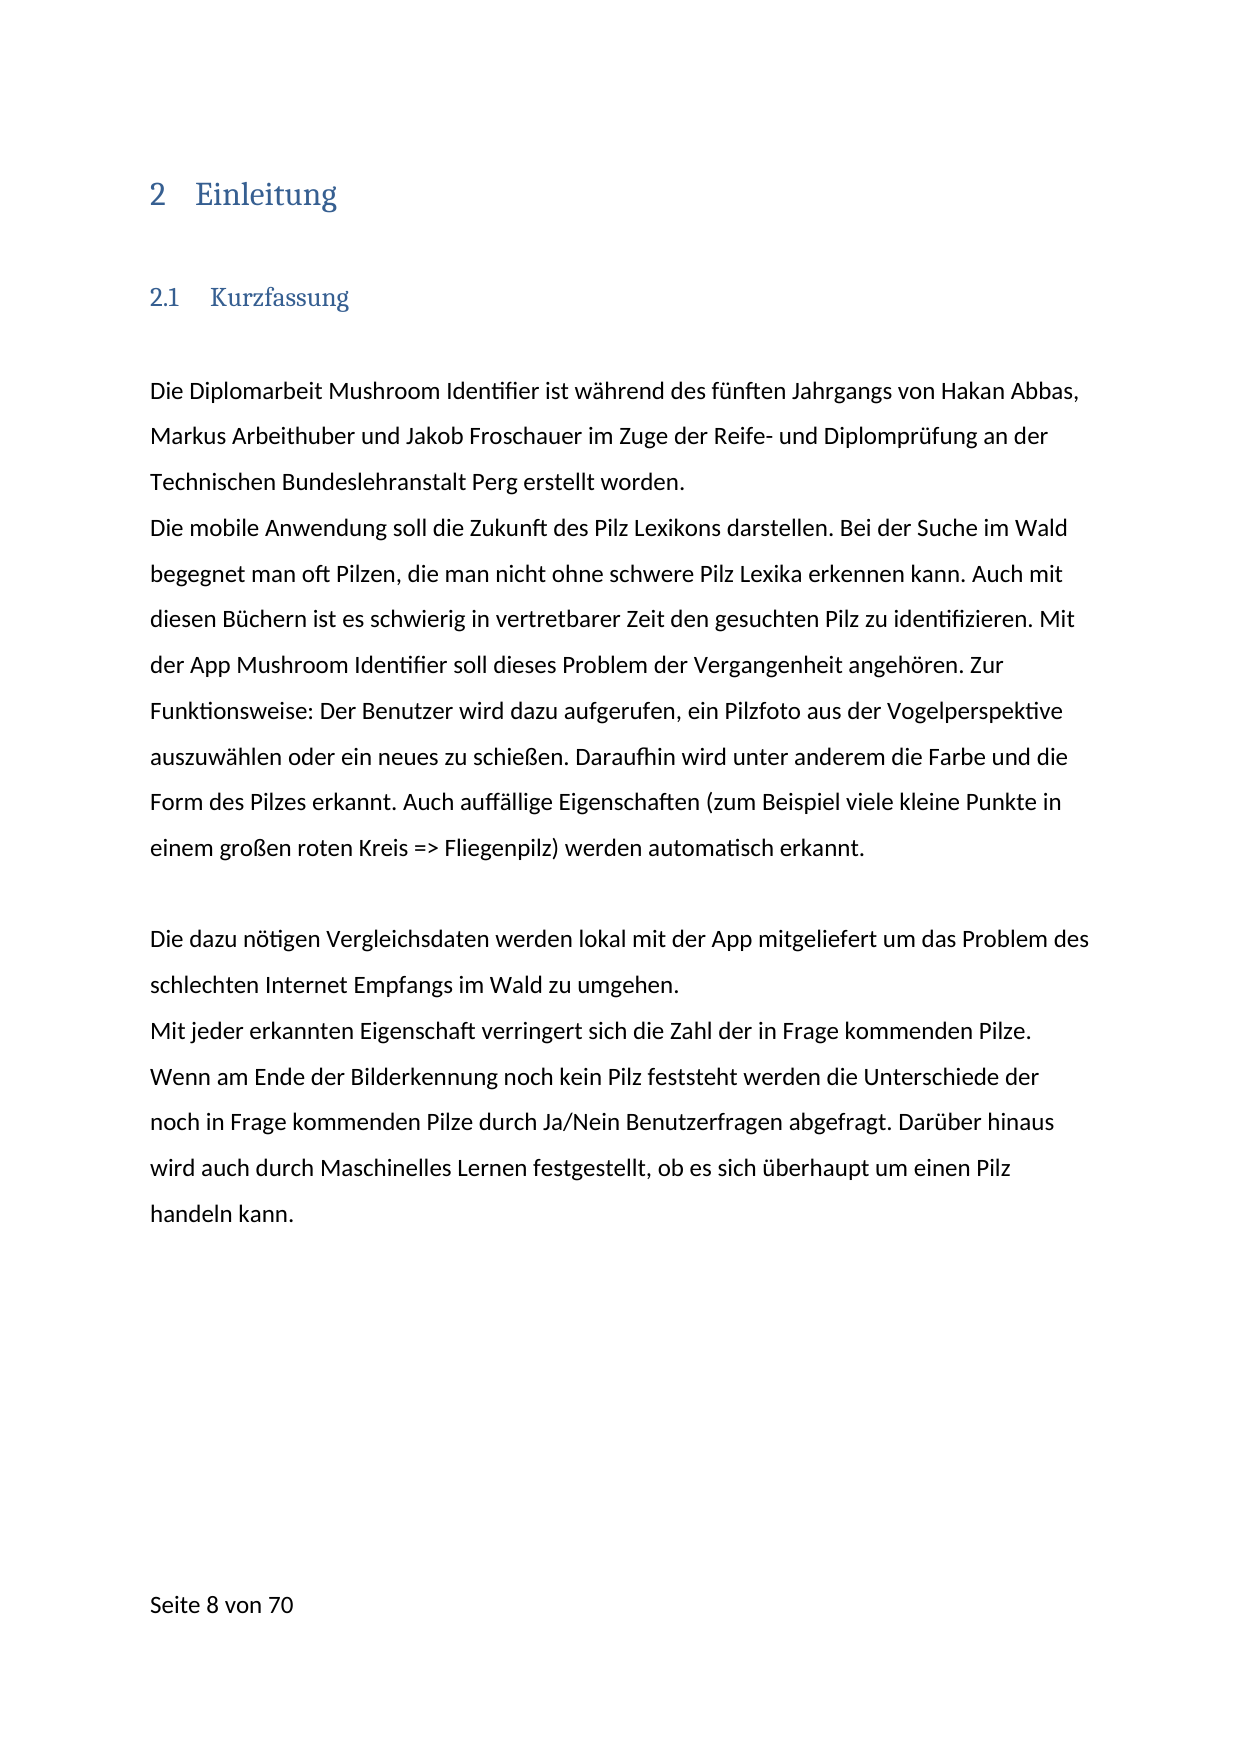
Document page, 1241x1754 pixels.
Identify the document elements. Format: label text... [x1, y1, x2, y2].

subtitle Einleitung [150, 175, 1090, 213]
subtitle Kurzfassung [150, 282, 1090, 313]
text Mit jeder erkannten Eigenschaft verringert sich die Zahl der in Frage kommenden Pilze. Wenn am Ende der Bilderkennung noch kein Pilz feststeht werden die Unterschiede der noch in Frage kommenden Pilze durch Ja/Nein Benutzerfragen abgefragt. Darüber hinaus wird auch durch Maschinelles Lernen festgestellt, ob es sich überhaupt um einen Pilz handeln kann. [150, 1015, 1090, 1228]
text Die mobile Anwendung soll die Zukunft des Pilz Lexikons darstellen. Bei der Suche im Wald begegnet man oft Pilzen, die man nicht ohne schwere Pilz Lexika erkennen kann. Auch mit diesen Büchern ist es schwierig in vertretbarer Zeit den gesuchten Pilz zu identifizieren. Mit der App Mushroom Identifier soll dieses Problem der Vergangenheit angehören. Zur Funktionsweise: Der Benutzer wird dazu aufgerufen, ein Pilzfoto aus der Vogelperspektive auszuwählen oder ein neues zu schießen. Daraufhin wird unter anderem die Farbe und die Form des Pilzes erkannt. Auch auffällige Eigenschaften (zum Beispiel viele kleine Punkte in einem großen roten Kreis => Fliegenpilz) werden automatisch erkannt. [150, 512, 1090, 863]
text Die Diplomarbeit Mushroom Identifier ist während des fünften Jahrgangs von Hakan Abbas, Markus Arbeithuber und Jakob Froschauer im Zuge der Reife- und Diplomprüfung an der Technischen Bundeslehranstalt Perg erstellt worden. [150, 375, 1090, 497]
text Die dazu nötigen Vergleichsdaten werden lokal mit der App mitgeliefert um das Problem des schlechten Internet Empfangs im Wald zu umgehen. [150, 923, 1090, 1000]
